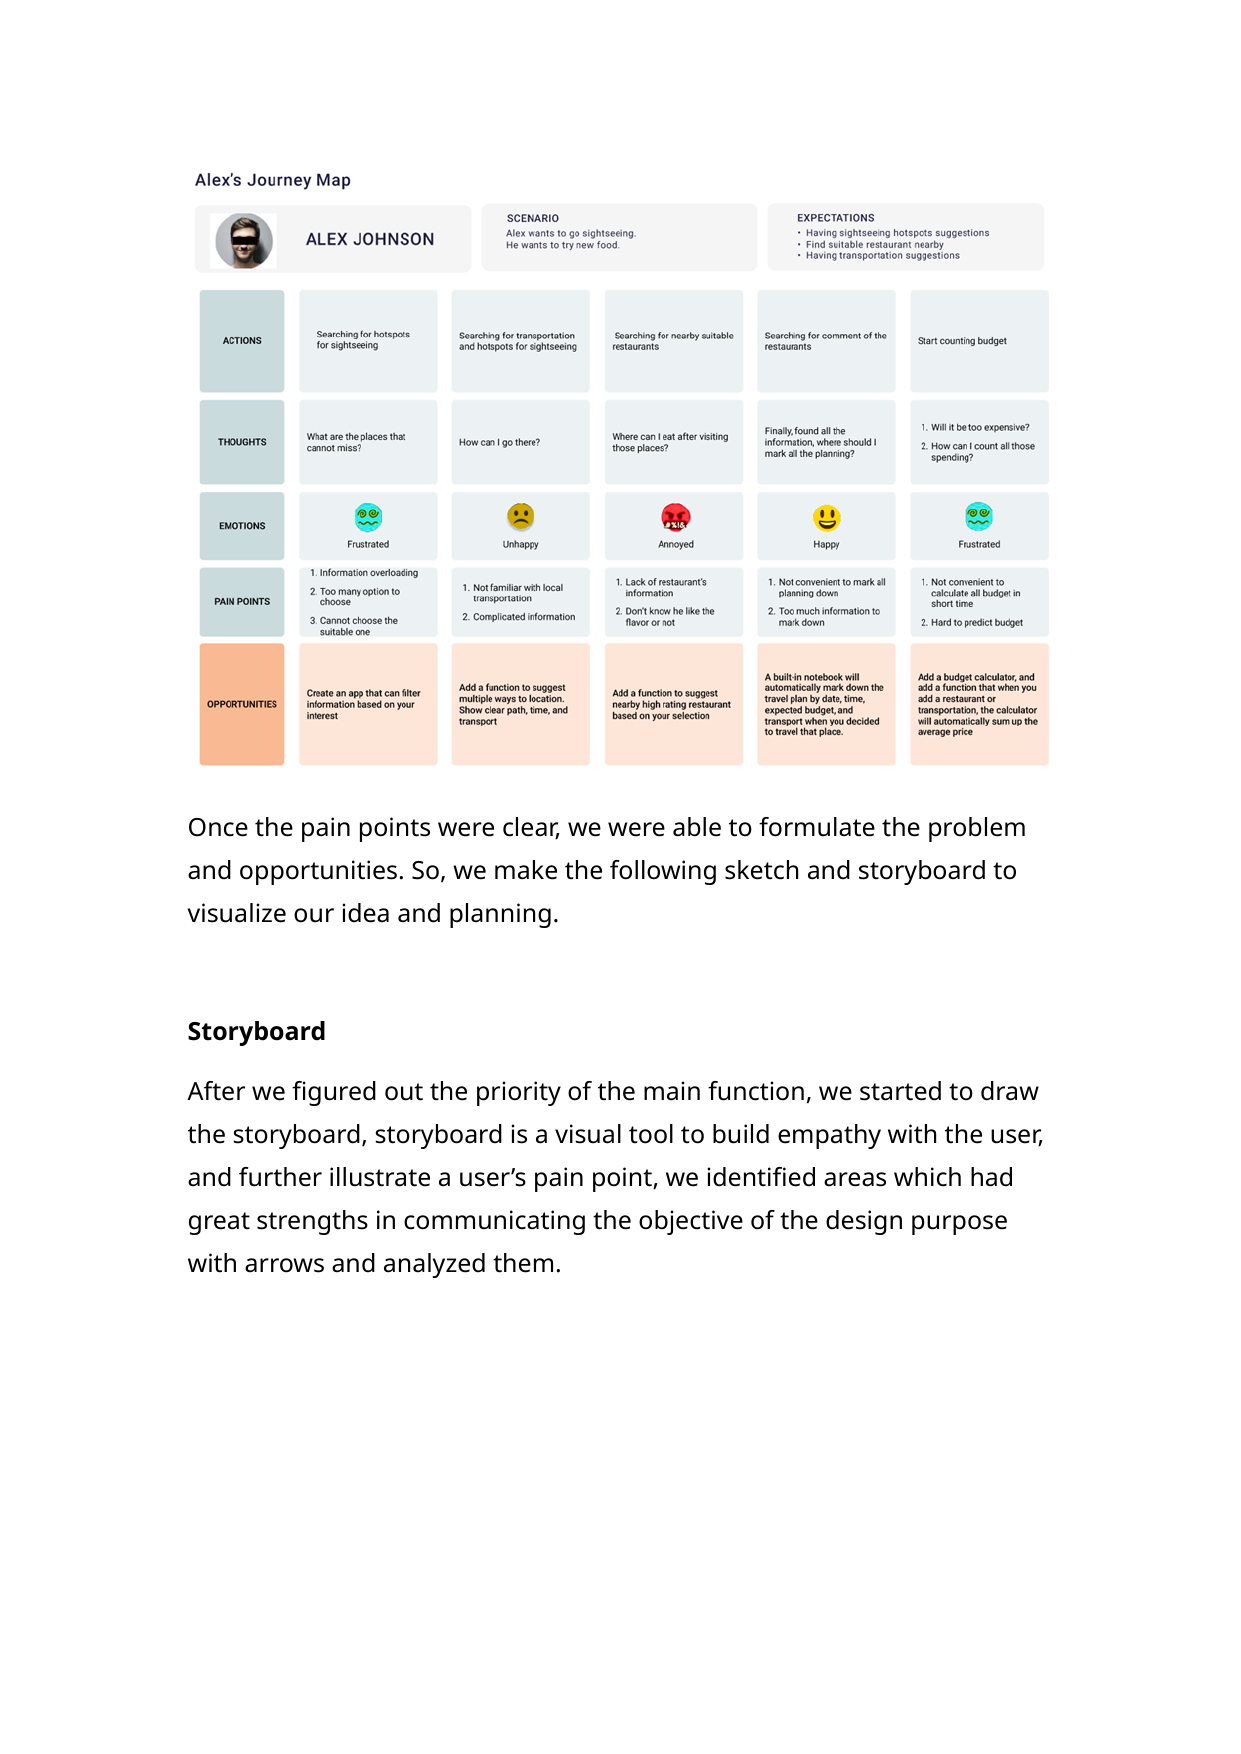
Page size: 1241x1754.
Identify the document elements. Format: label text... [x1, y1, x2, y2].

picture [187, 164, 1053, 769]
text Once the pain points were clear, we were able to formulate the problem and opportunities. So, we make the following sketch and storyboard to visualize our idea and planning. [187, 769, 1053, 931]
text Storyboard [187, 1012, 1053, 1050]
text After we figured out the priority of the main function, we started to draw the storyboard, storyboard is a visual tool to build empathy with the user, and further illustrate a user’s pain point, we identified areas which had great strengths in communicating the objective of the design purpose with arrows and analyzed them. [187, 1072, 1053, 1282]
